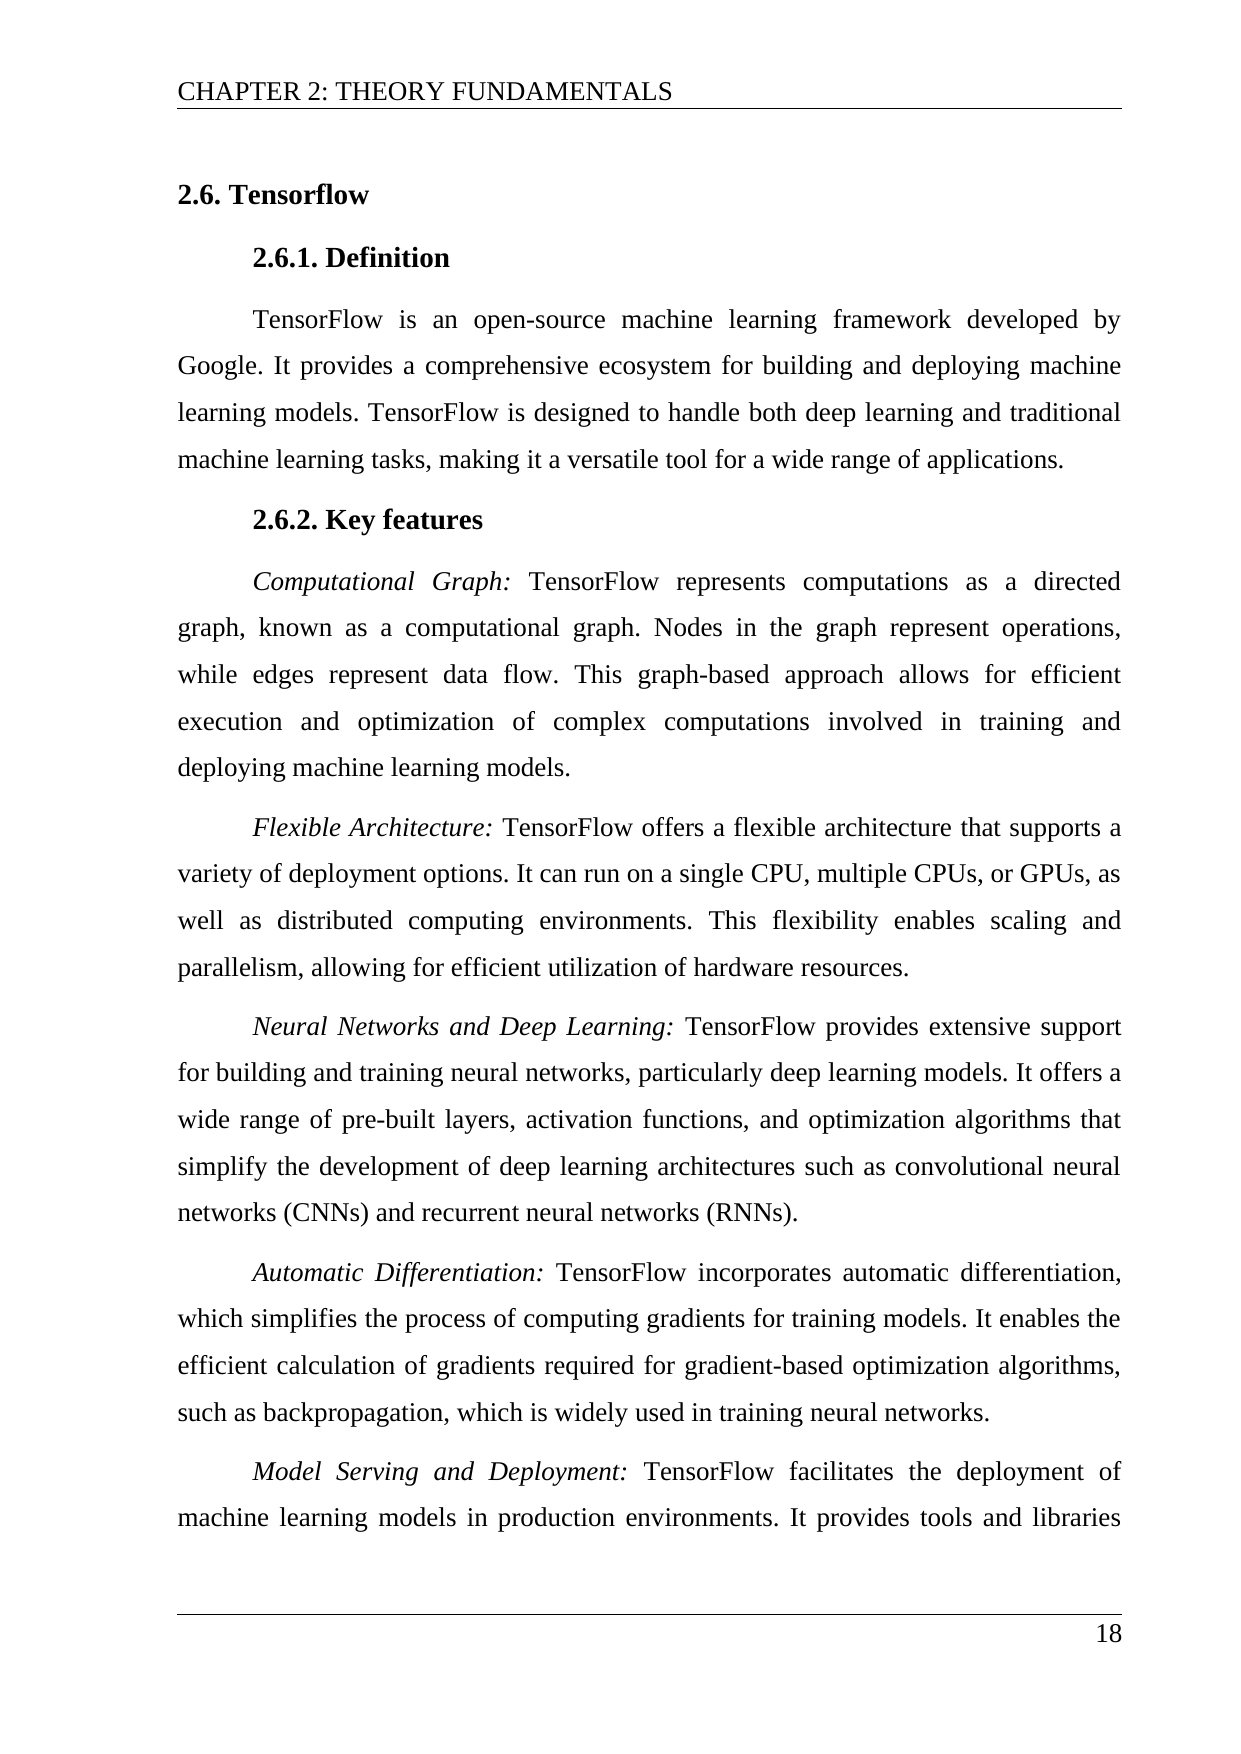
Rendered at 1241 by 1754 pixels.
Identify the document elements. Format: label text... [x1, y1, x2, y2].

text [177, 1455, 1122, 1533]
subtitle 2.6. Tensorflow [177, 177, 1122, 211]
subtitle 2.6.2. Key features [177, 502, 1122, 536]
text Flexible Architecture: TensorFlow offers a flexible architecture that supports a variety of deployment options. It can run on a single CPU, multiple CPUs, or GPUs, as well as distributed computing environments. This flexibility enables scaling and parallelism, allowing for efficient utilization of hardware resources. [177, 811, 1122, 982]
text TensorFlow is an open-source machine learning framework developed by Google. It provides a comprehensive ecosystem for building and deploying machine learning models. TensorFlow is designed to handle both deep learning and traditional machine learning tasks, making it a versatile tool for a wide range of applications. [177, 303, 1122, 474]
text Neural Networks and Deep Learning: TensorFlow provides extensive support for building and training neural networks, particularly deep learning models. It offers a wide range of pre-built layers, activation functions, and optimization algorithms that simplify the development of deep learning architectures such as convolutional neural networks (CNNs) and recurrent neural networks (RNNs). [177, 1010, 1122, 1228]
text Automatic Differentiation: TensorFlow incorporates automatic differentiation, which simplifies the process of computing gradients for training models. It enables the efficient calculation of gradients required for gradient-based optimization algorithms, such as backpropagation, which is widely used in training neural networks. [177, 1256, 1122, 1427]
subtitle 2.6.1. Definition [177, 240, 1122, 273]
text Computational Graph: TensorFlow represents computations as a directed graph, known as a computational graph. Nodes in the graph represent operations, while edges represent data flow. This graph-based approach allows for efficient execution and optimization of complex computations involved in training and deploying machine learning models. [177, 565, 1122, 783]
